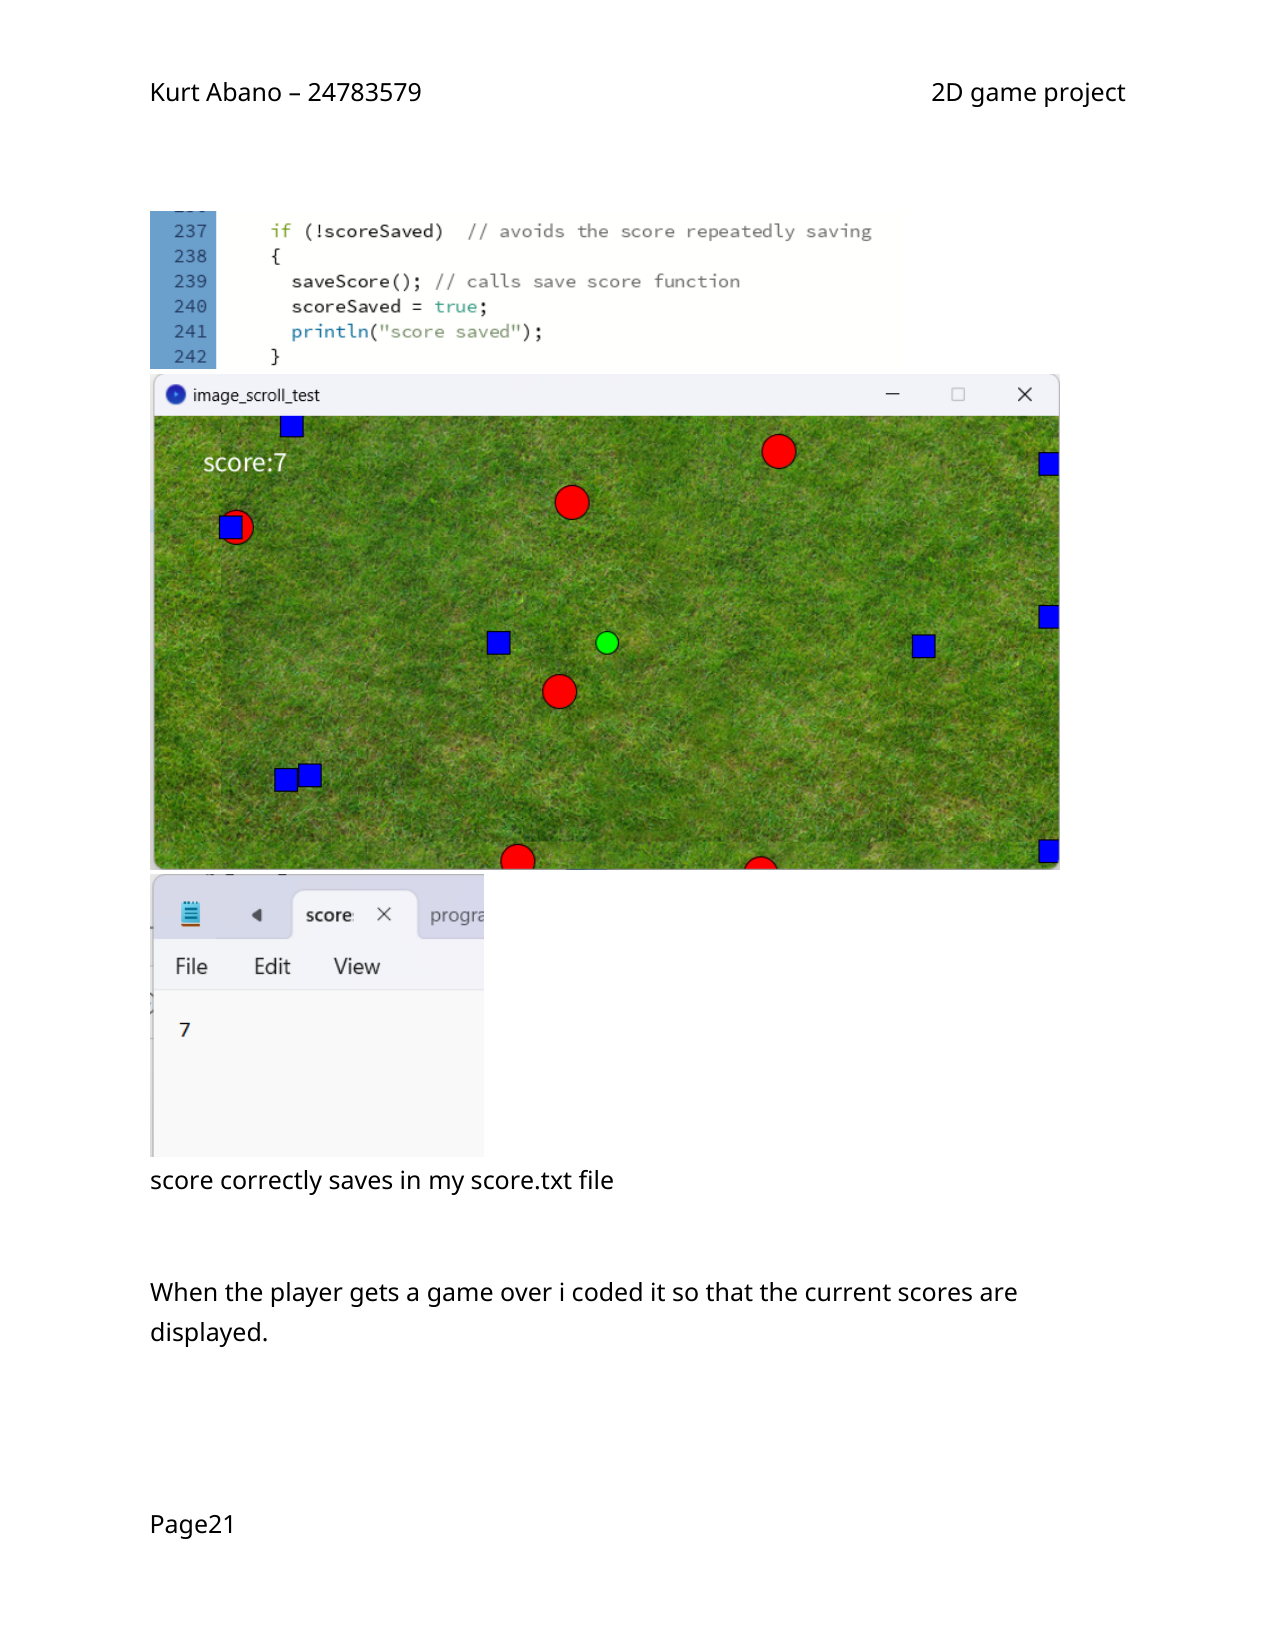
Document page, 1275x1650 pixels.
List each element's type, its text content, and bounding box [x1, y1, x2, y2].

picture [150, 874, 484, 1157]
text When the player gets a game over i coded it so that the current scores are displayed. This function converts the contetns in score.txt into an array then it iterates through each value placing each of them underneath each other. [150, 1275, 1125, 1348]
picture [150, 374, 1060, 870]
picture [150, 211, 907, 369]
